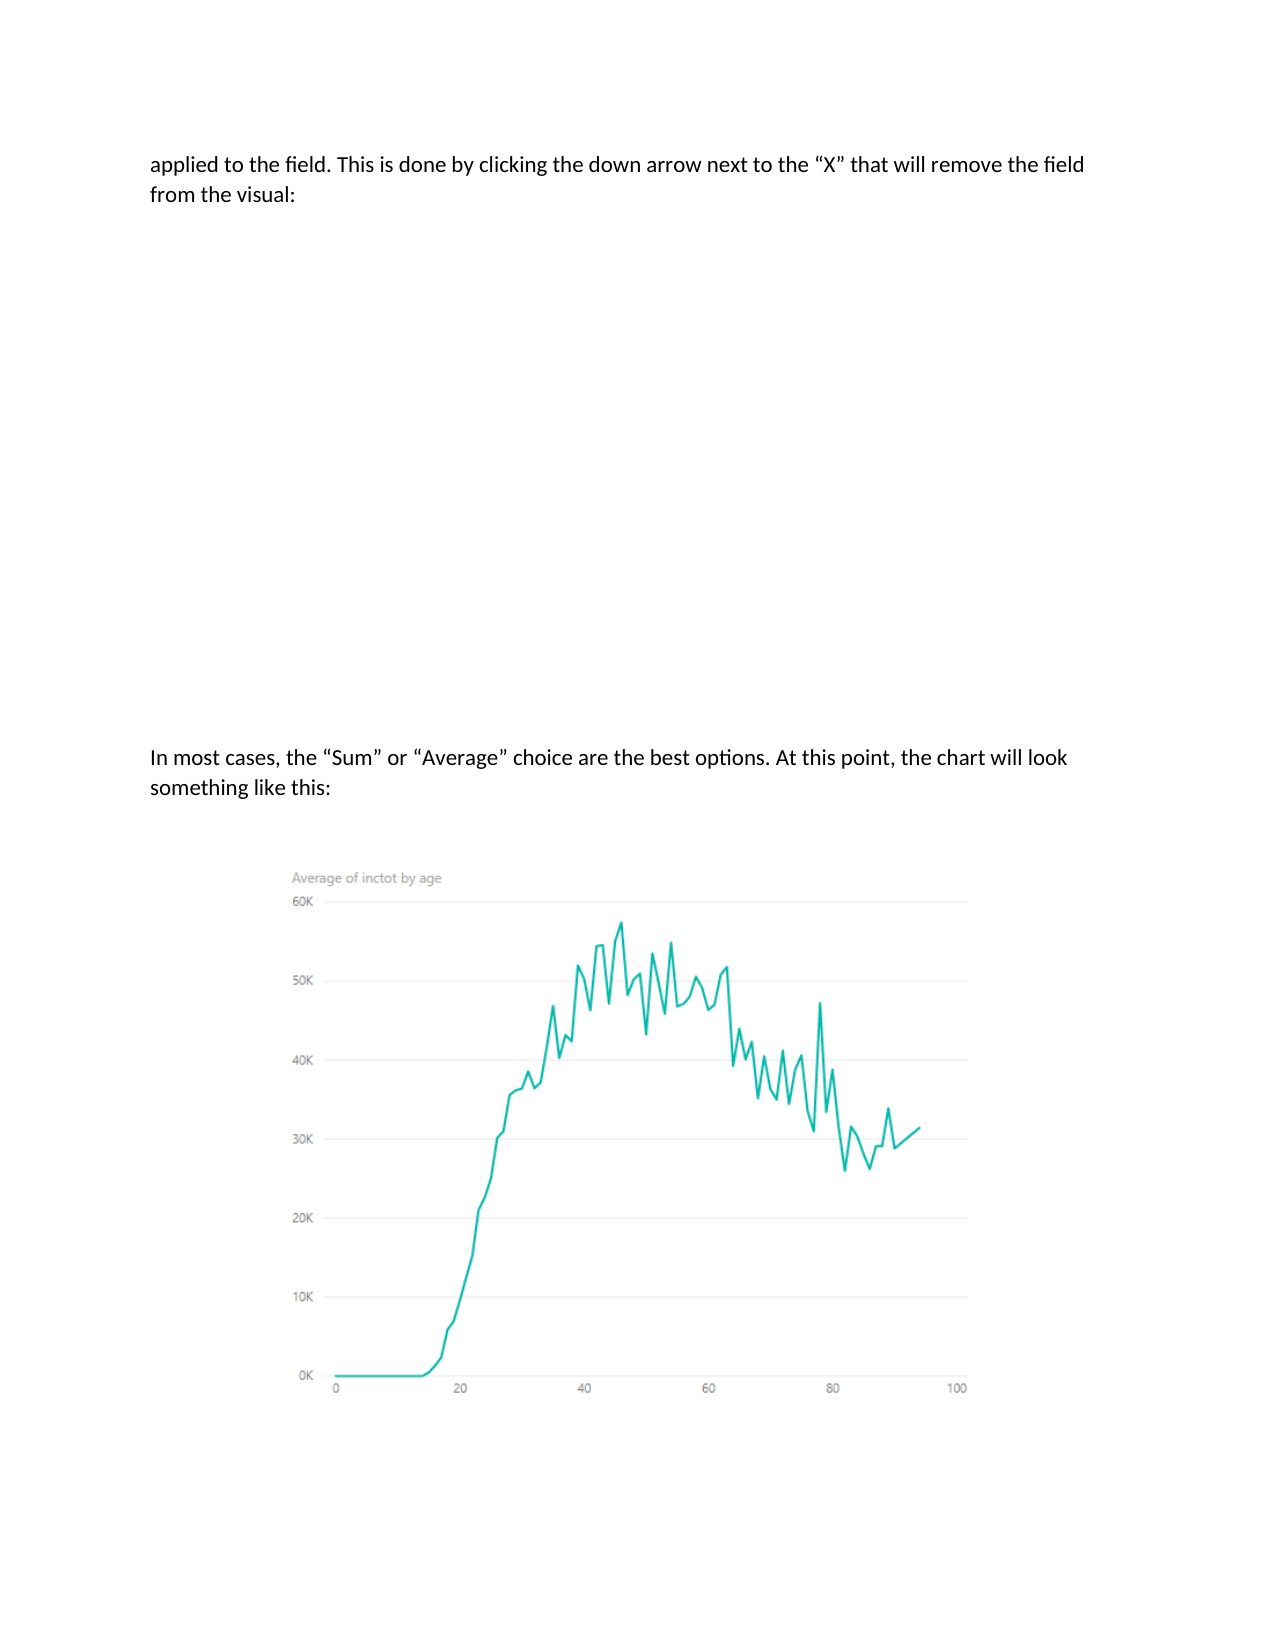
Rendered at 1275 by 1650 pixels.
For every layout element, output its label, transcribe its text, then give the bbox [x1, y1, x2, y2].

picture [275, 868, 1000, 1431]
text In most cases, the “Sum” or “Average” choice are the best options. At this point, the chart will look something like this: [150, 743, 1125, 801]
